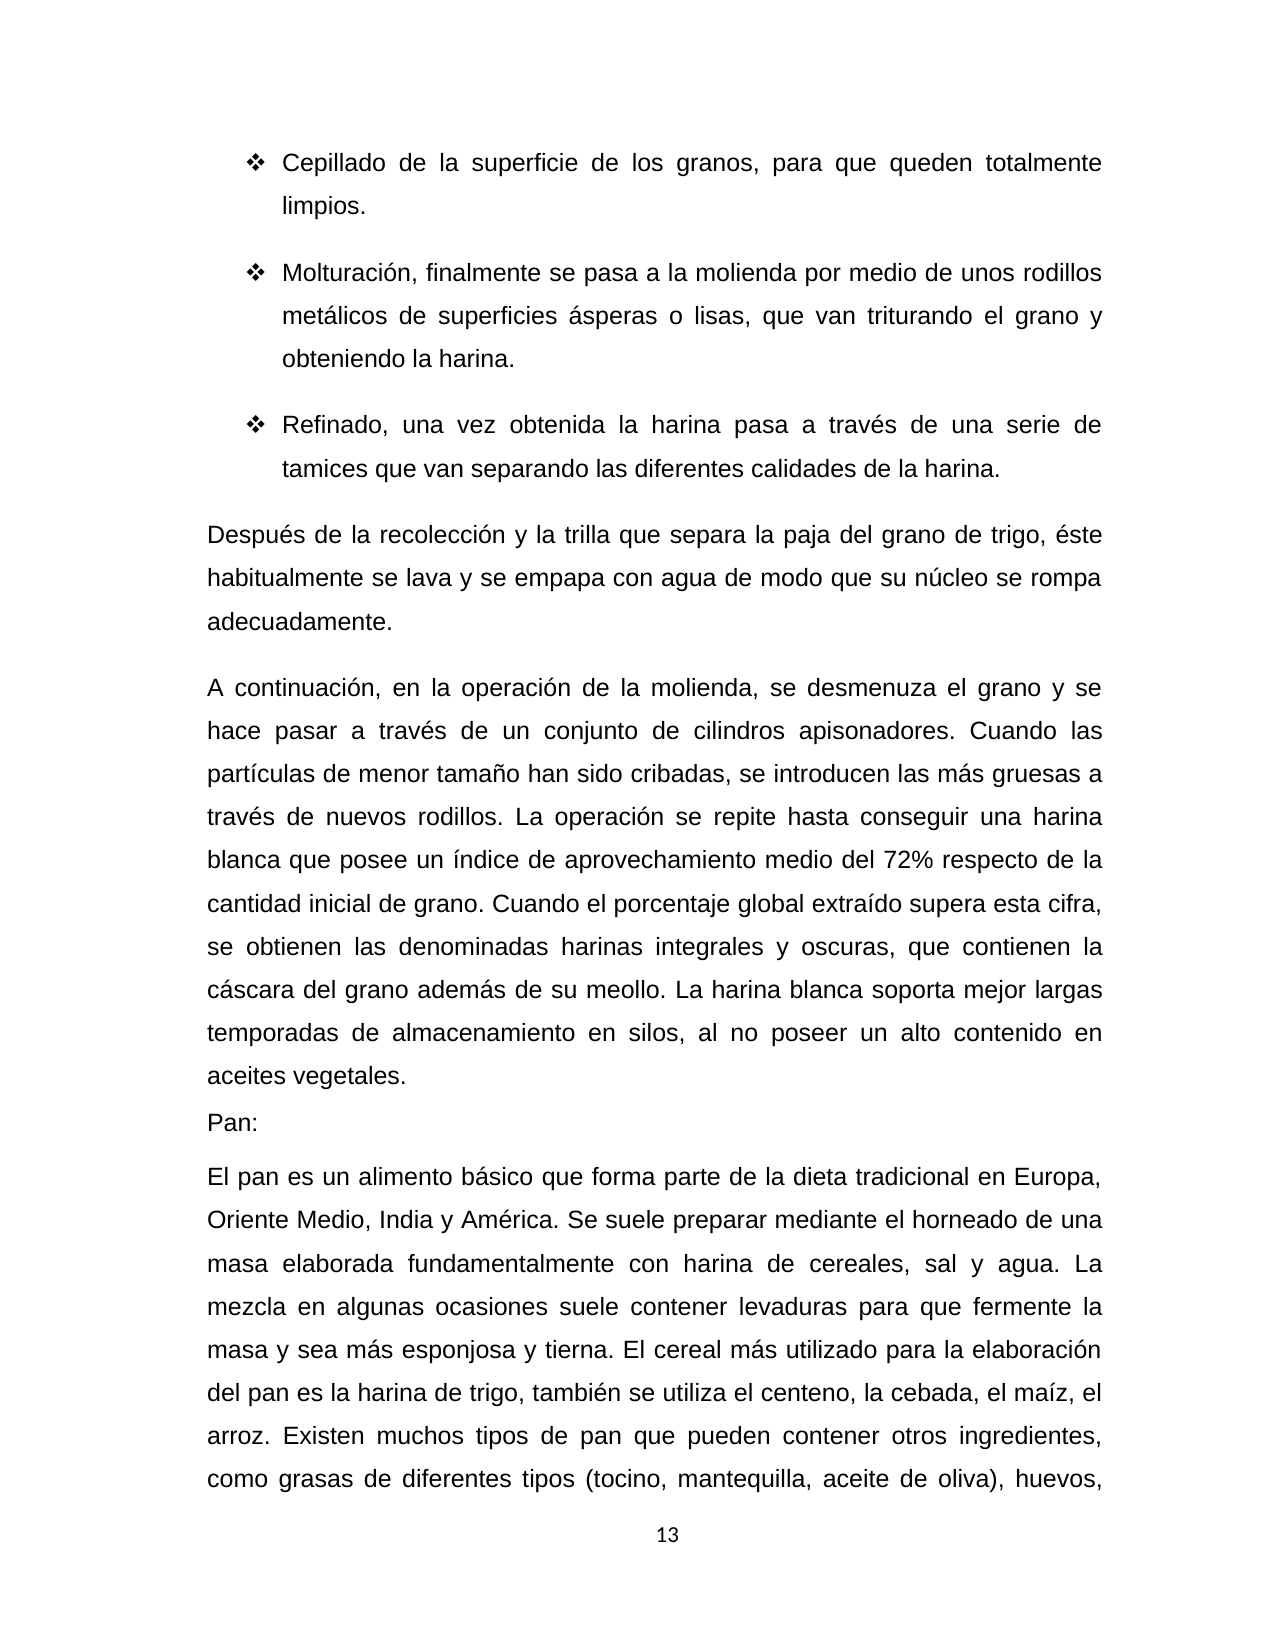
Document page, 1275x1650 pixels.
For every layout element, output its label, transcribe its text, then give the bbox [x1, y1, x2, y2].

list Refinado, una vez obtenida la harina pasa a través de una serie de tamices que van separando las diferentes calidades de la harina. [244, 410, 1104, 482]
text A continuación, en la operación de la molienda, se desmenuza el grano y se hace pasar a través de un conjunto de cilindros apisonadores. Cuando las partículas de menor tamaño han sido cribadas, se introducen las más gruesas a través de nuevos rodillos. La operación se repite hasta conseguir una harina blanca que posee un índice de aprovechamiento medio del 72% respecto de la cantidad inicial de grano. Cuando el porcentaje global extraído supera esta cifra, se obtienen las denominadas harinas integrales y oscuras, que contienen la cáscara del grano además de su meollo. La harina blanca soporta mejor largas temporadas de almacenamiento en silos, al no poseer un alto contenido en aceites vegetales. [207, 673, 1104, 1090]
list Cepillado de la superficie de los granos, para que queden totalmente limpios. [244, 148, 1104, 220]
subtitle Pan: [207, 1108, 1127, 1137]
list Molturación, finalmente se pasa a la molienda por medio de unos rodillos metálicos de superficies ásperas o lisas, que van triturando el grano y obteniendo la harina. [244, 257, 1104, 373]
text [207, 1162, 1104, 1493]
text Después de la recolección y la trilla que separa la paja del grano de trigo, éste habitualmente se lava y se empapa con agua de modo que su núcleo se rompa adecuadamente. [207, 520, 1104, 635]
